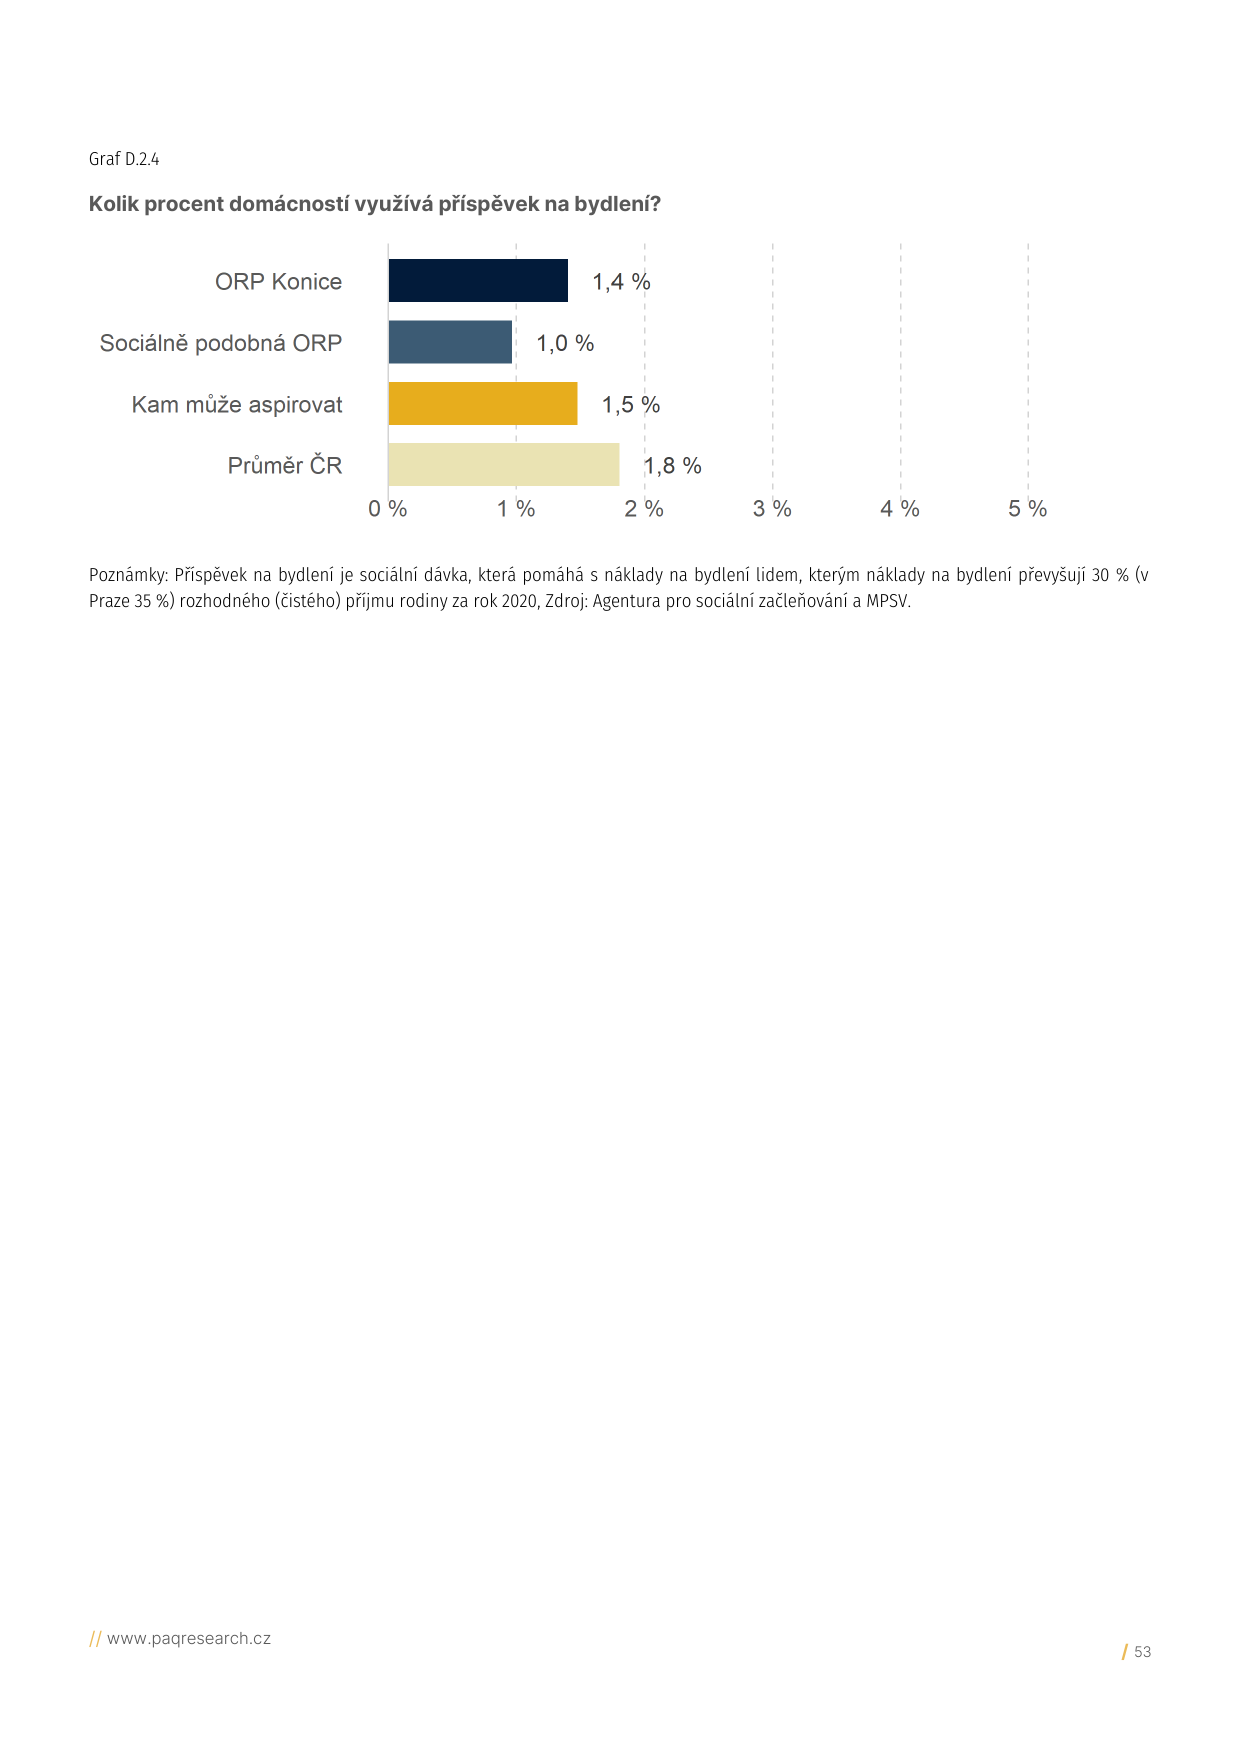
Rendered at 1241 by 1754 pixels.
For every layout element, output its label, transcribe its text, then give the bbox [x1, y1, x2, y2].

text Kolik procent domácností využívá příspěvek na bydlení? [89, 186, 1152, 216]
text Graf D.2.4 [89, 148, 1152, 170]
picture [88, 216, 1139, 548]
text Poznámky: Příspěvek na bydlení je sociální dávka, která pomáhá s náklady na bydlení lidem, kterým náklady na bydlení převyšují 30 % (v Praze 35 %) rozhodného (čistého) příjmu rodiny za rok 2020, Zdroj: Agentura pro sociální začleňování a MPSV. [89, 564, 1152, 613]
